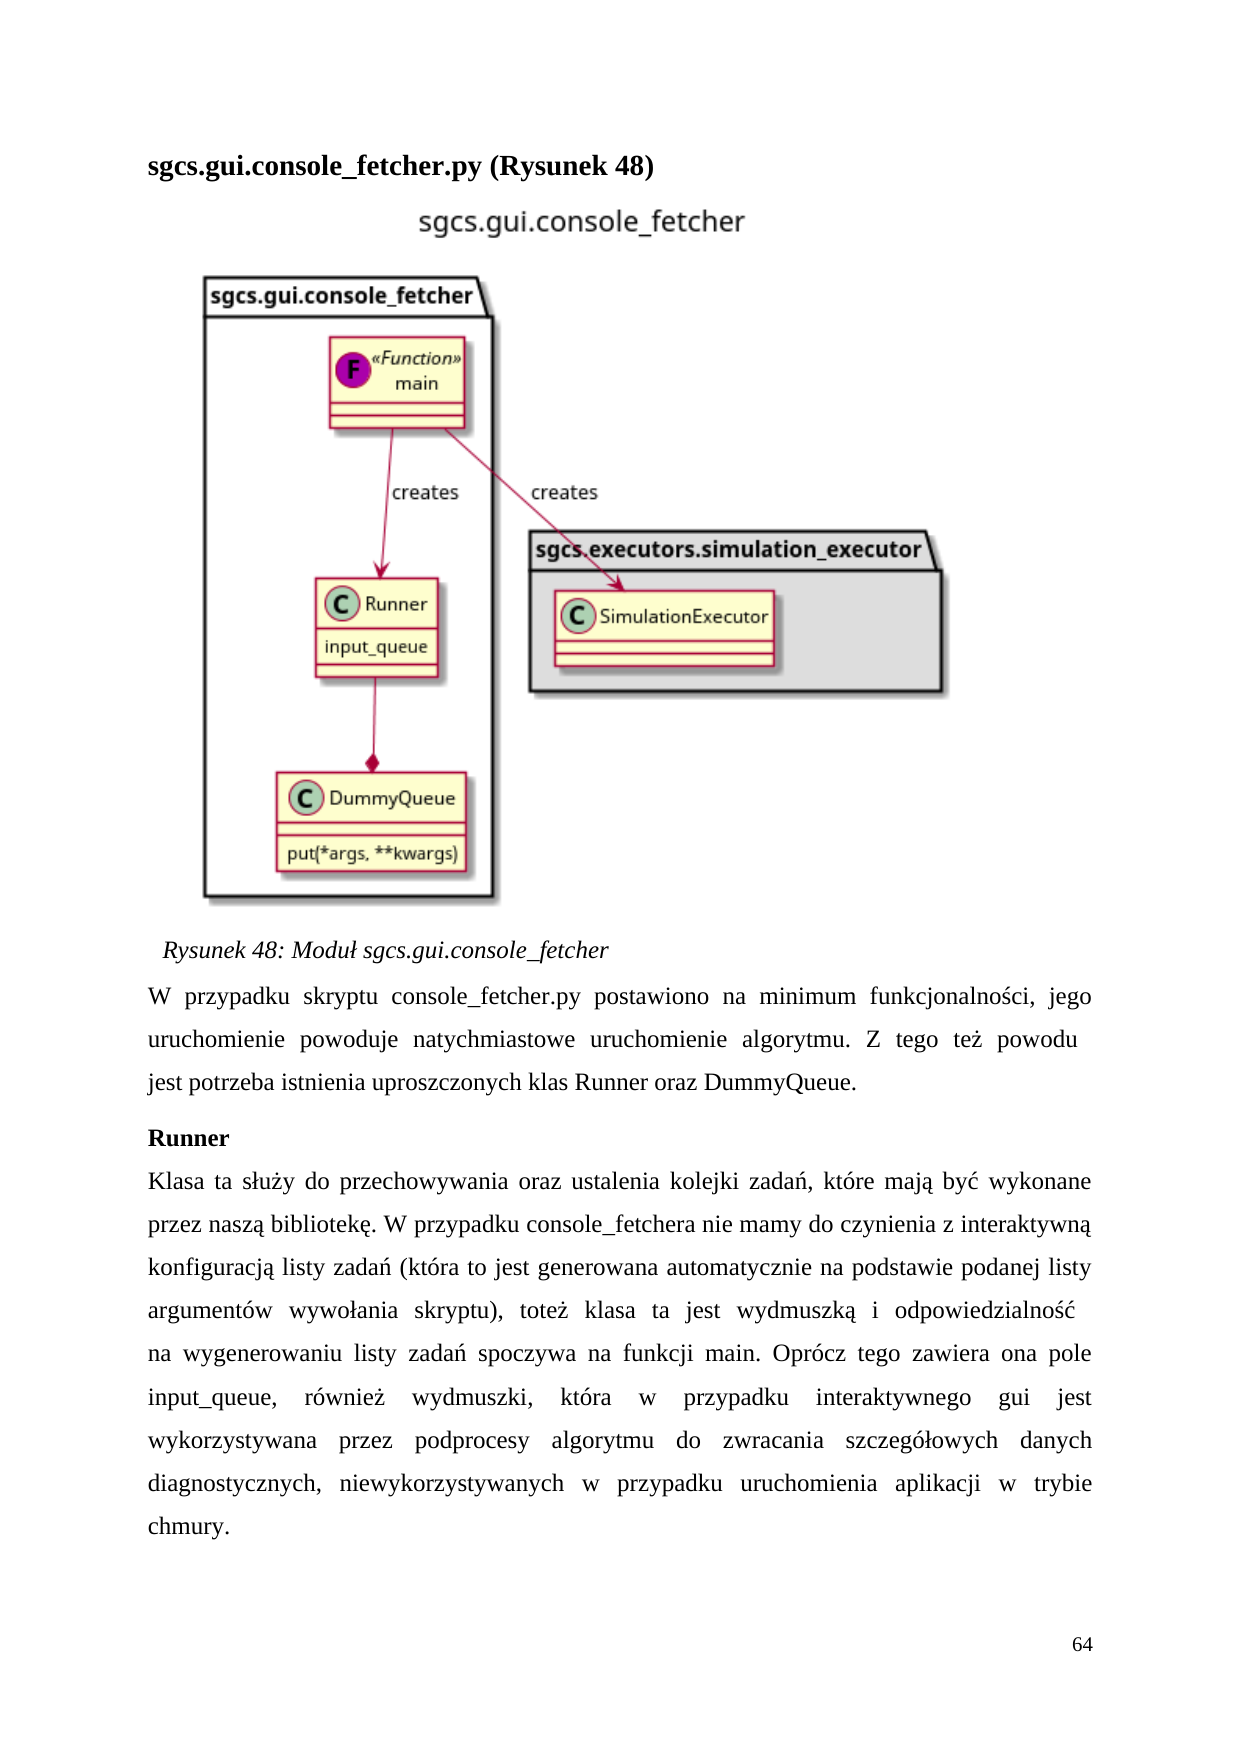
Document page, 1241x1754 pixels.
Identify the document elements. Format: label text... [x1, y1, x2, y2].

text Runner [148, 1123, 1093, 1152]
text Klasa ta służy do przechowywania oraz ustalenia kolejki zadań, które mają być wykonane przez naszą bibliotekę. W przypadku console_fetchera nie mamy do czynienia z interaktywną konfiguracją listy zadań (która to jest generowana automatycznie na podstawie podanej listy argumentów wywołania skryptu), toteż klasa ta jest wydmuszką i odpowiedzialność na wygenerowaniu listy zadań spoczywa na funkcji main. Oprócz tego zawiera ona pole input_queue, również wydmuszki, która w przypadku interaktywnego gui jest wykorzystywana przez podprocesy algorytmu do zwracania szczegółowych danych diagnostycznych, niewykorzystywanych w przypadku uruchomienia aplikacji w trybie chmury. [148, 1166, 1093, 1540]
picture [170, 203, 958, 913]
text sgcs.gui.console_fetcher.py (Rysunek 48) [148, 148, 1093, 181]
